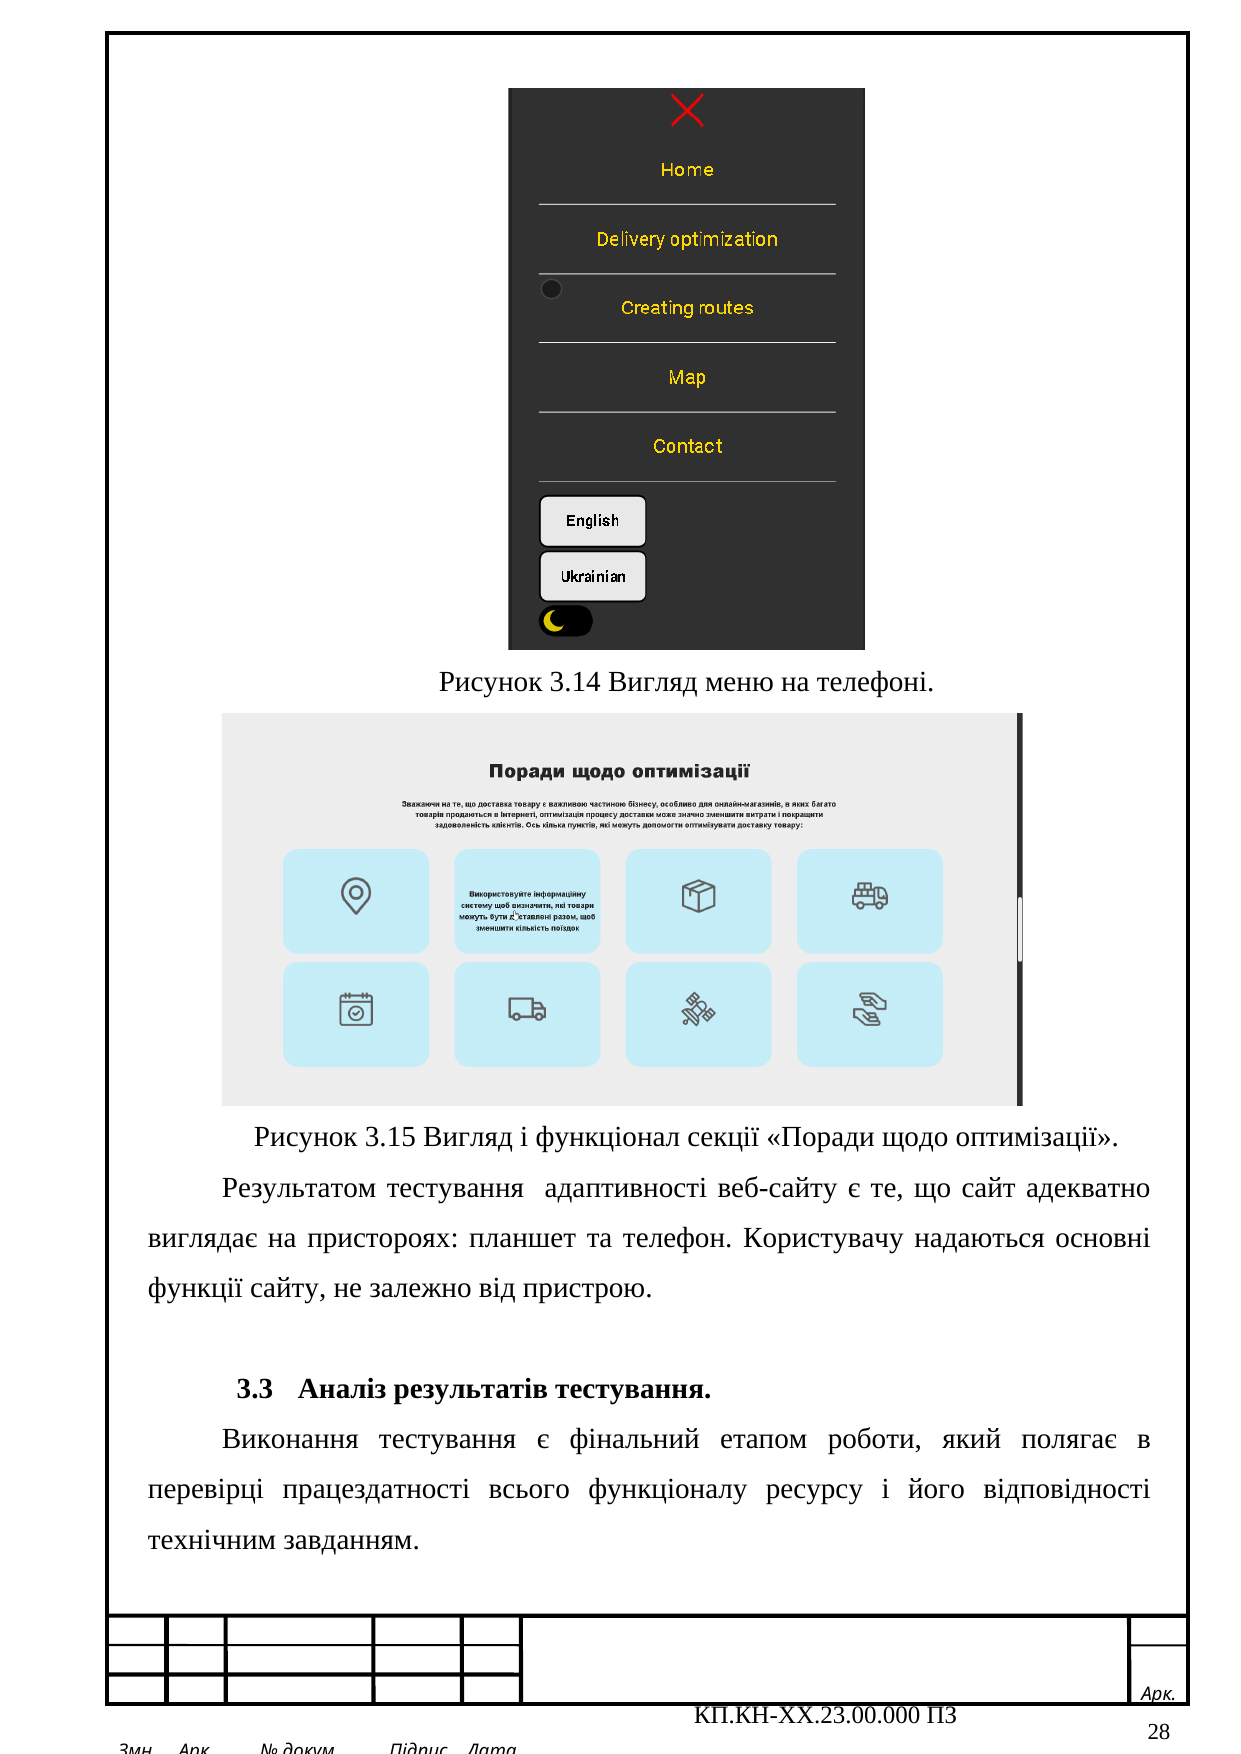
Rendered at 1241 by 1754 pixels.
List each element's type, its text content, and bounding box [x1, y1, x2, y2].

text Рисунок 3.14 Вигляд меню на телефоні. [148, 664, 1152, 697]
picture [508, 88, 865, 650]
text Результатом тестування адаптивності веб-сайту є те, що сайт адекватно виглядає на пристороях: планшет та телефон. Користувачу надаються основні функції сайту, не залежно від пристрою. [148, 1170, 1152, 1304]
picture [221, 713, 1023, 1106]
list Аналіз результатів тестування. [148, 1371, 1152, 1404]
text Виконання тестування є фінальний етапом роботи, який полягає в перевірці працездатності всього функціоналу ресурсу і його відповідності технічним завданням. [148, 1421, 1152, 1555]
text Рисунок 3.15 Вигляд і функціонал секції «Поради щодо оптимізації». [148, 1119, 1152, 1153]
